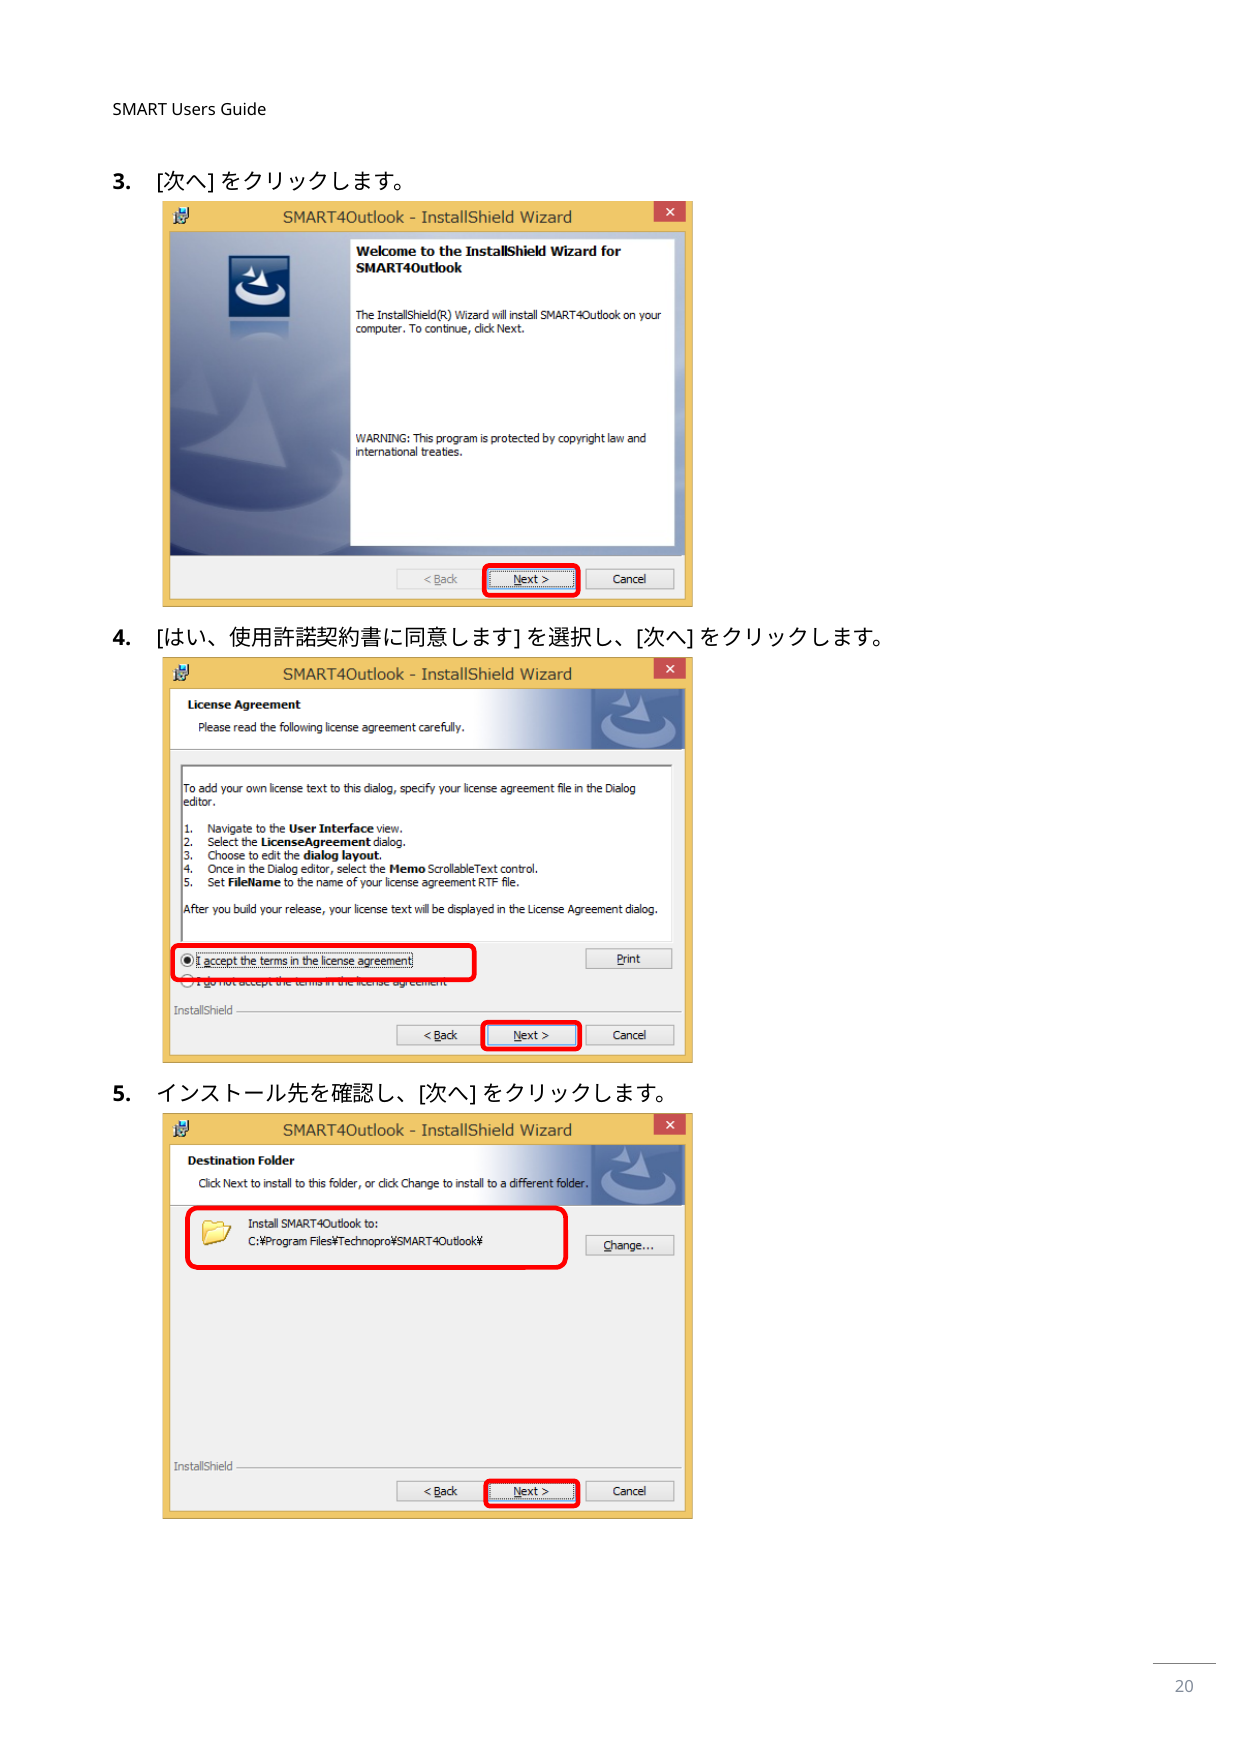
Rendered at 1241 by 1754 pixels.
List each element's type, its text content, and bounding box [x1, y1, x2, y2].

text インストール先を確認し、[次へ] をクリックします。 [112, 1075, 1128, 1108]
picture [162, 201, 693, 607]
picture [162, 657, 693, 1063]
text [はい、使用許諾契約書に同意します] を選択し、[次へ] をクリックします。 [112, 619, 1128, 652]
text [次へ] をクリックします。 [112, 162, 1128, 196]
picture [162, 1113, 693, 1519]
